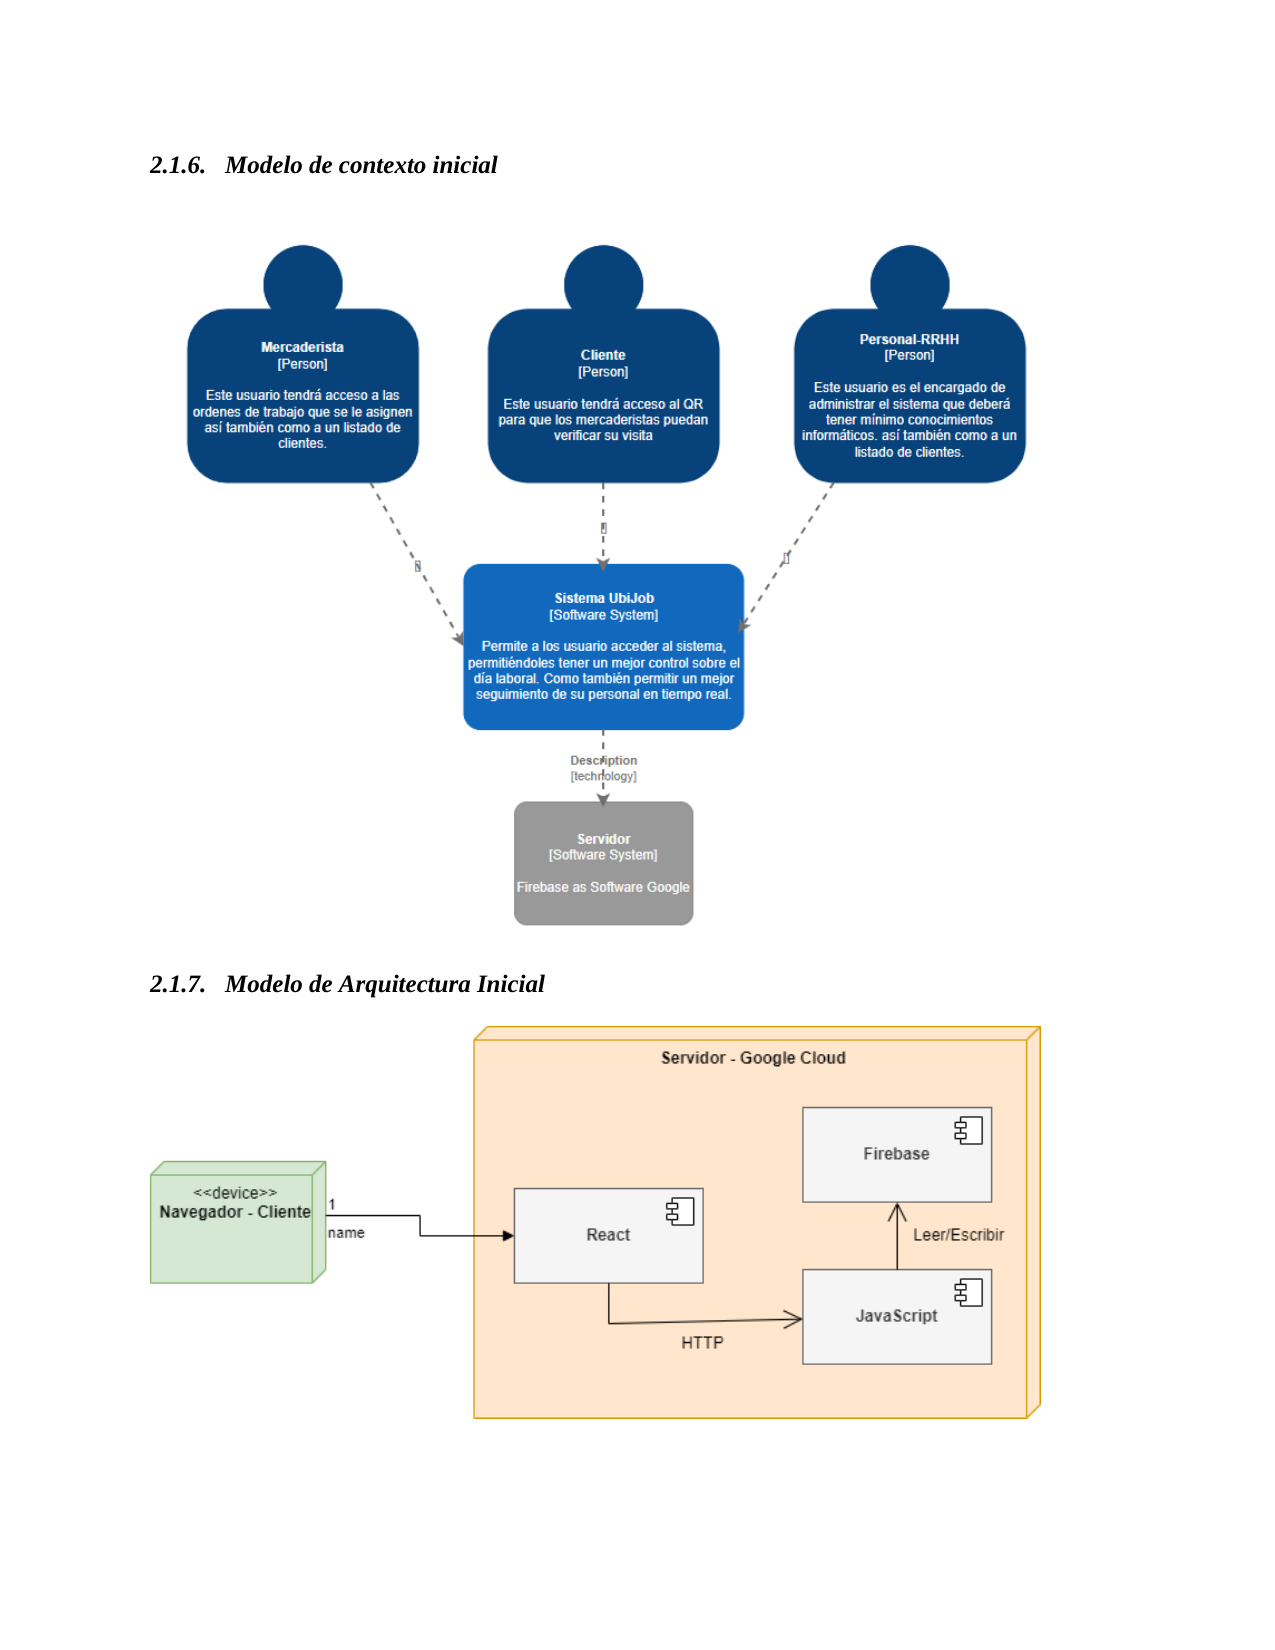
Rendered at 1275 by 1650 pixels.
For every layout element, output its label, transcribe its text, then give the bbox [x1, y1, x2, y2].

picture [150, 207, 1061, 941]
subtitle Modelo de Arquitectura Inicial [150, 969, 1125, 998]
picture [150, 1026, 1041, 1419]
subtitle Modelo de contexto inicial [150, 150, 1125, 179]
